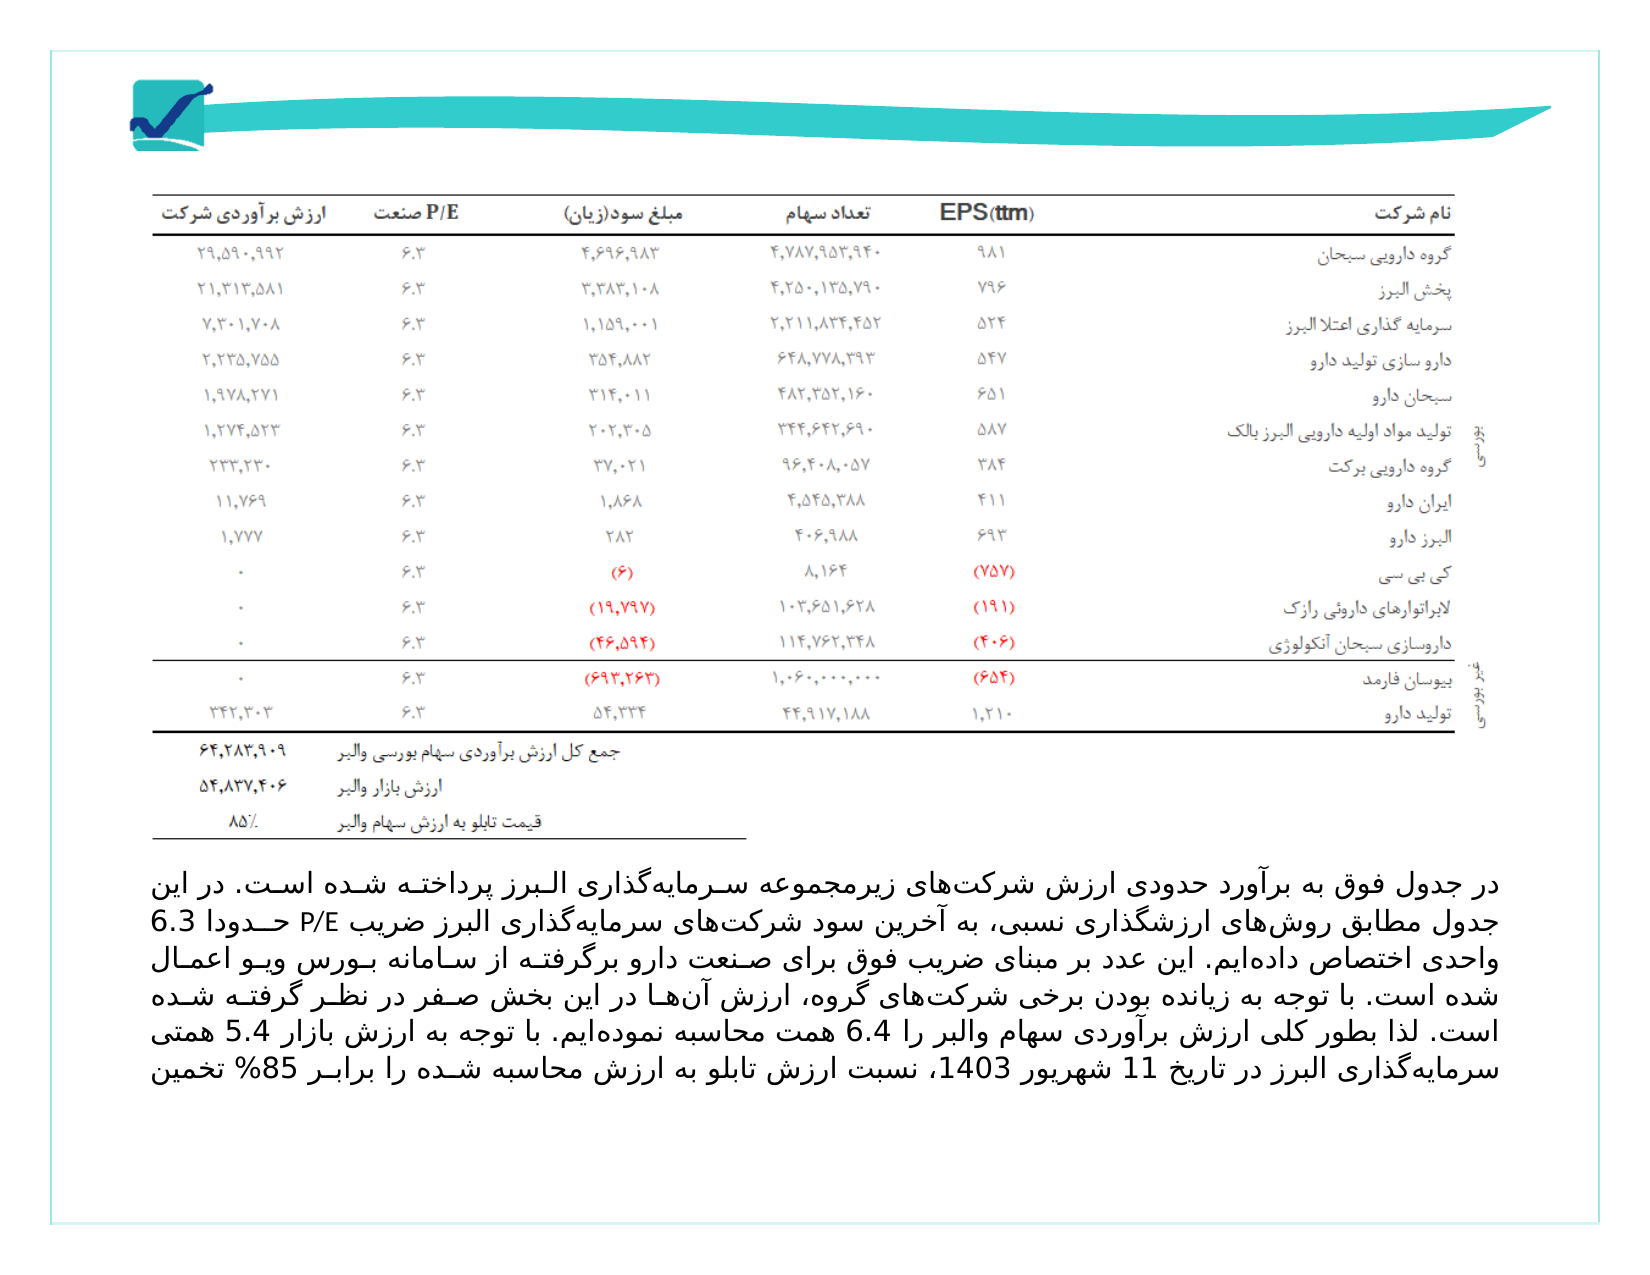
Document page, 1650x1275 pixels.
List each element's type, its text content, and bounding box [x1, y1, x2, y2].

picture [150, 187, 1500, 848]
picture [121, 77, 224, 154]
